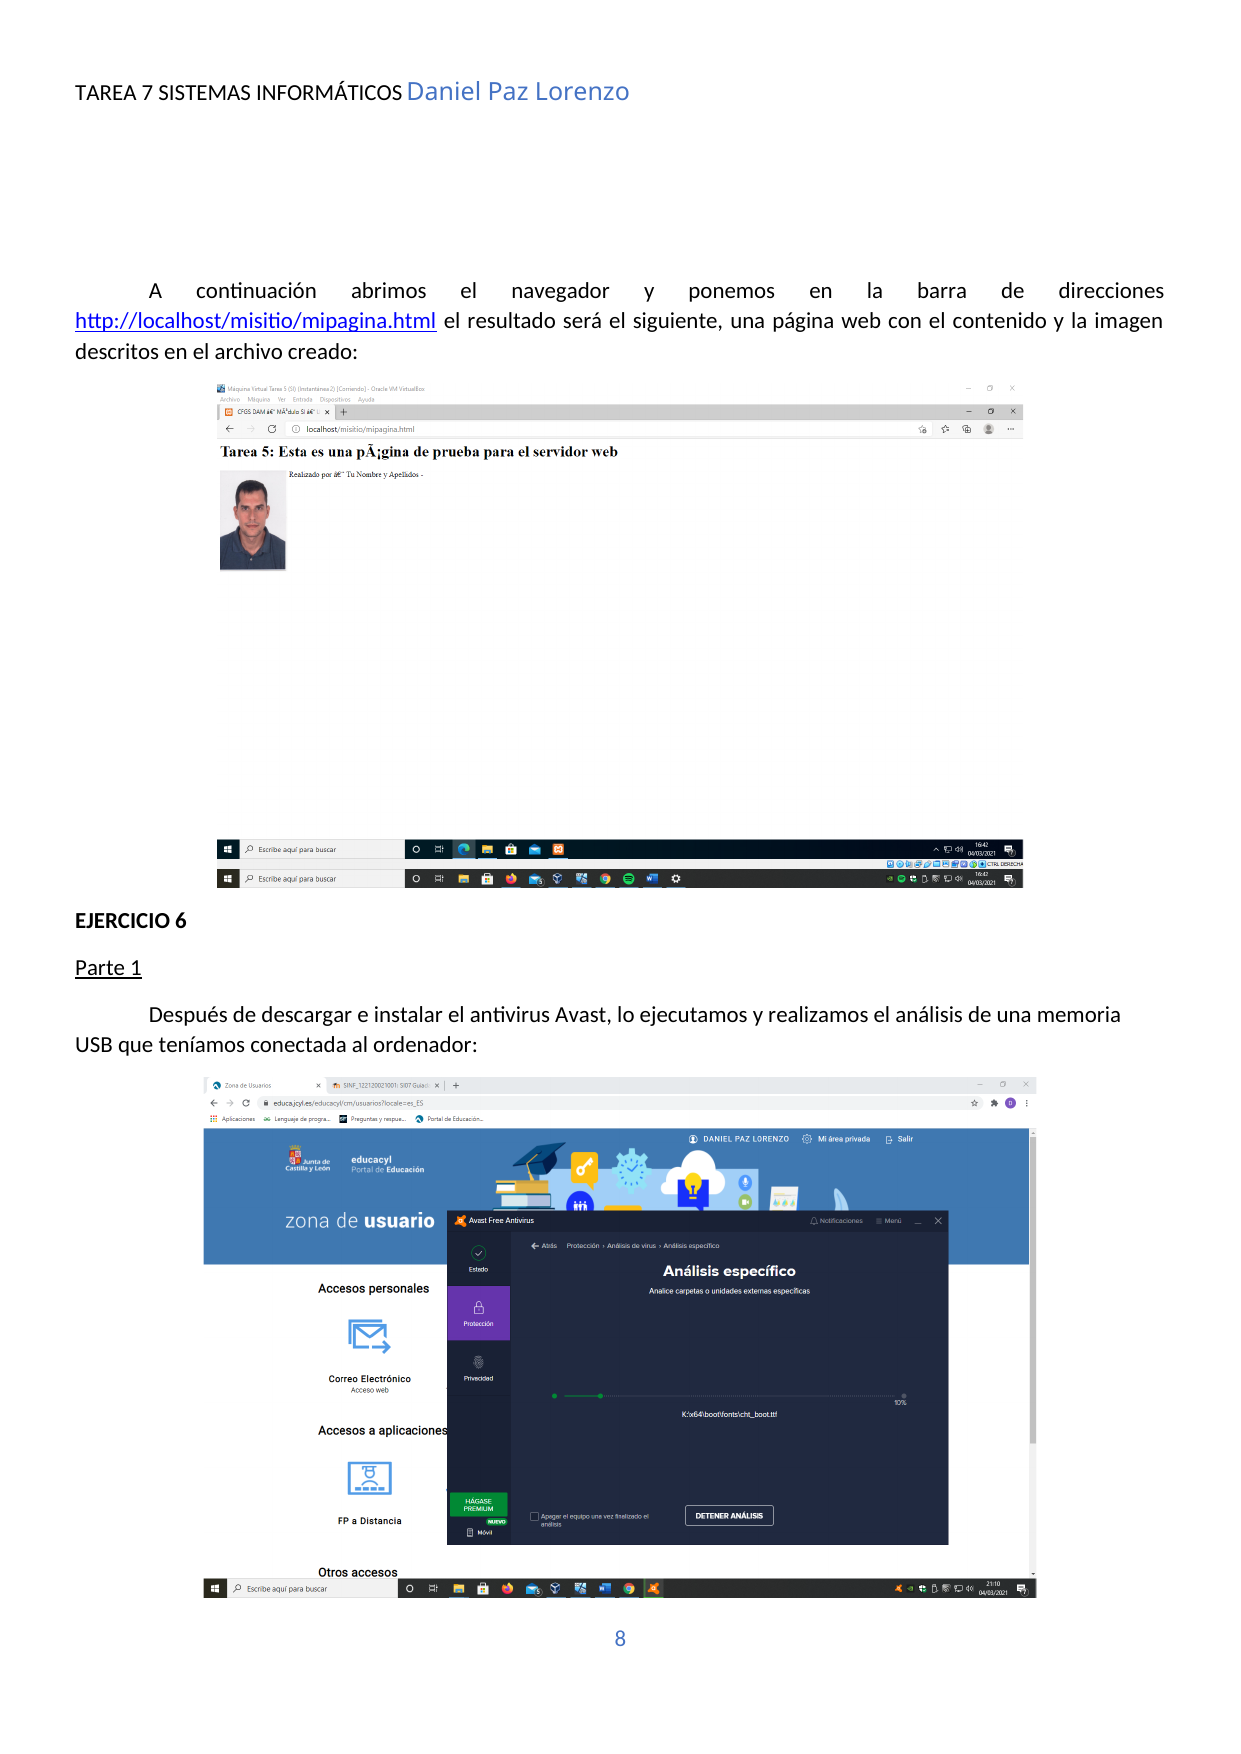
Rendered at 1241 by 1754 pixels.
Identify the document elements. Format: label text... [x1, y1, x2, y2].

picture [217, 383, 1024, 888]
text Parte 1 [75, 953, 1165, 981]
text EJERCICIO 6 [75, 906, 1165, 934]
picture [203, 1077, 1037, 1598]
text Después de descargar e instalar el antivirus Avast, lo ejecutamos y realizamos el análisis de una memoria USB que teníamos conectada al ordenador: [75, 1000, 1165, 1058]
text A continuación abrimos el navegador y ponemos en la barra de direcciones http://localhost/misitio/mipagina.html el resultado será el siguiente, una página web con el contenido y la imagen descritos en el archivo creado: [75, 276, 1165, 365]
